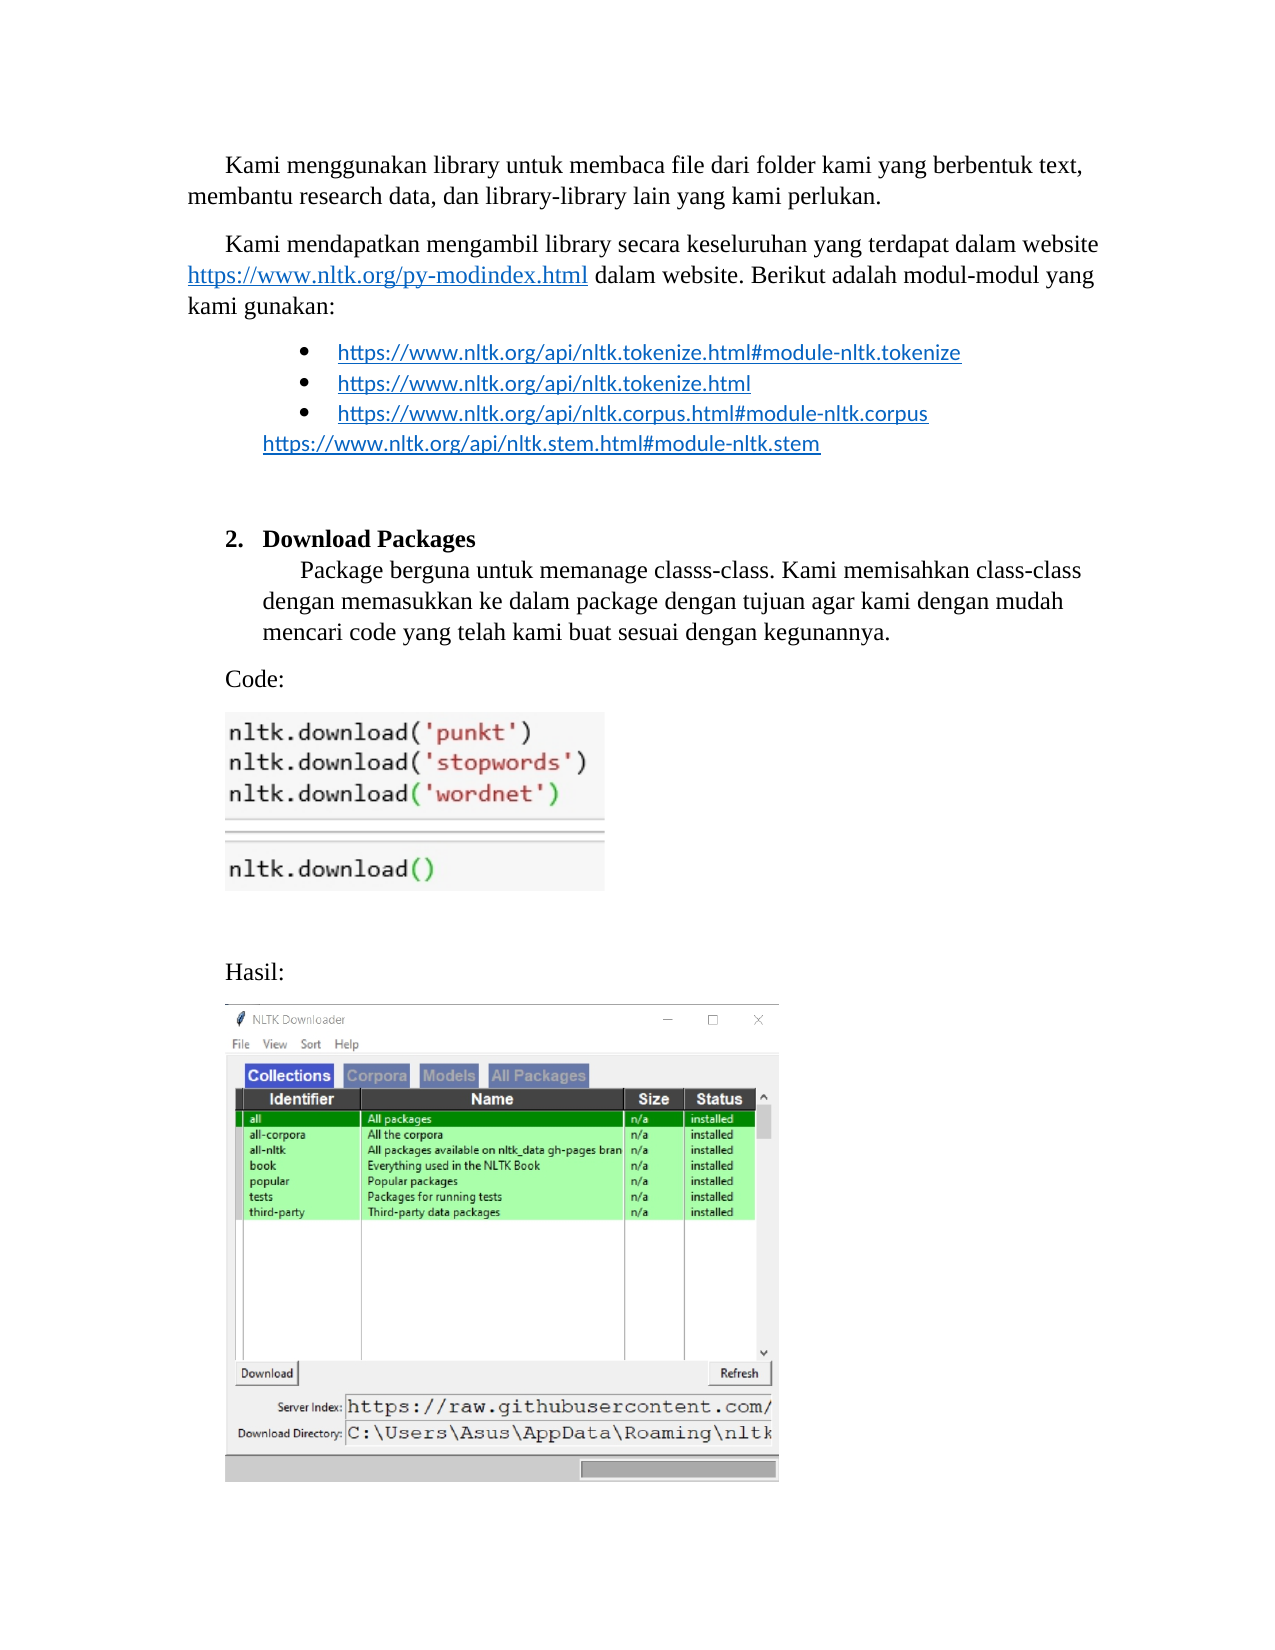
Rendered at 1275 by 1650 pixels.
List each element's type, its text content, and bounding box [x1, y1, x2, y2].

list https://www.nltk.org/api/nltk.tokenize.html [300, 369, 1125, 397]
text Hasil: [225, 957, 1125, 986]
list Download Packages [225, 524, 1125, 552]
list https://www.nltk.org/api/nltk.stem.html#module-nltk.stem [262, 429, 1125, 457]
text Kami menggunakan library untuk membaca file dari folder kami yang berbentuk text, membantu research data, dan library-library lain yang kami perlukan. [187, 150, 1125, 210]
list https://www.nltk.org/api/nltk.corpus.html#module-nltk.corpus [300, 399, 1125, 427]
picture [225, 1004, 779, 1482]
text Code: [225, 664, 1125, 693]
list https://www.nltk.org/api/nltk.tokenize.html#module-nltk.tokenize [300, 338, 1125, 367]
picture [225, 712, 605, 891]
list Package berguna untuk memanage classs-class. Kami memisahkan class-class dengan memasukkan ke dalam package dengan tujuan agar kami dengan mudah mencari code yang telah kami buat sesuai dengan kegunannya. [262, 555, 1125, 646]
text Kami mendapatkan mengambil library secara keseluruhan yang terdapat dalam website https://www.nltk.org/py-modindex.html dalam website. Berikut adalah modul-modul yang kami gunakan: [187, 229, 1125, 319]
